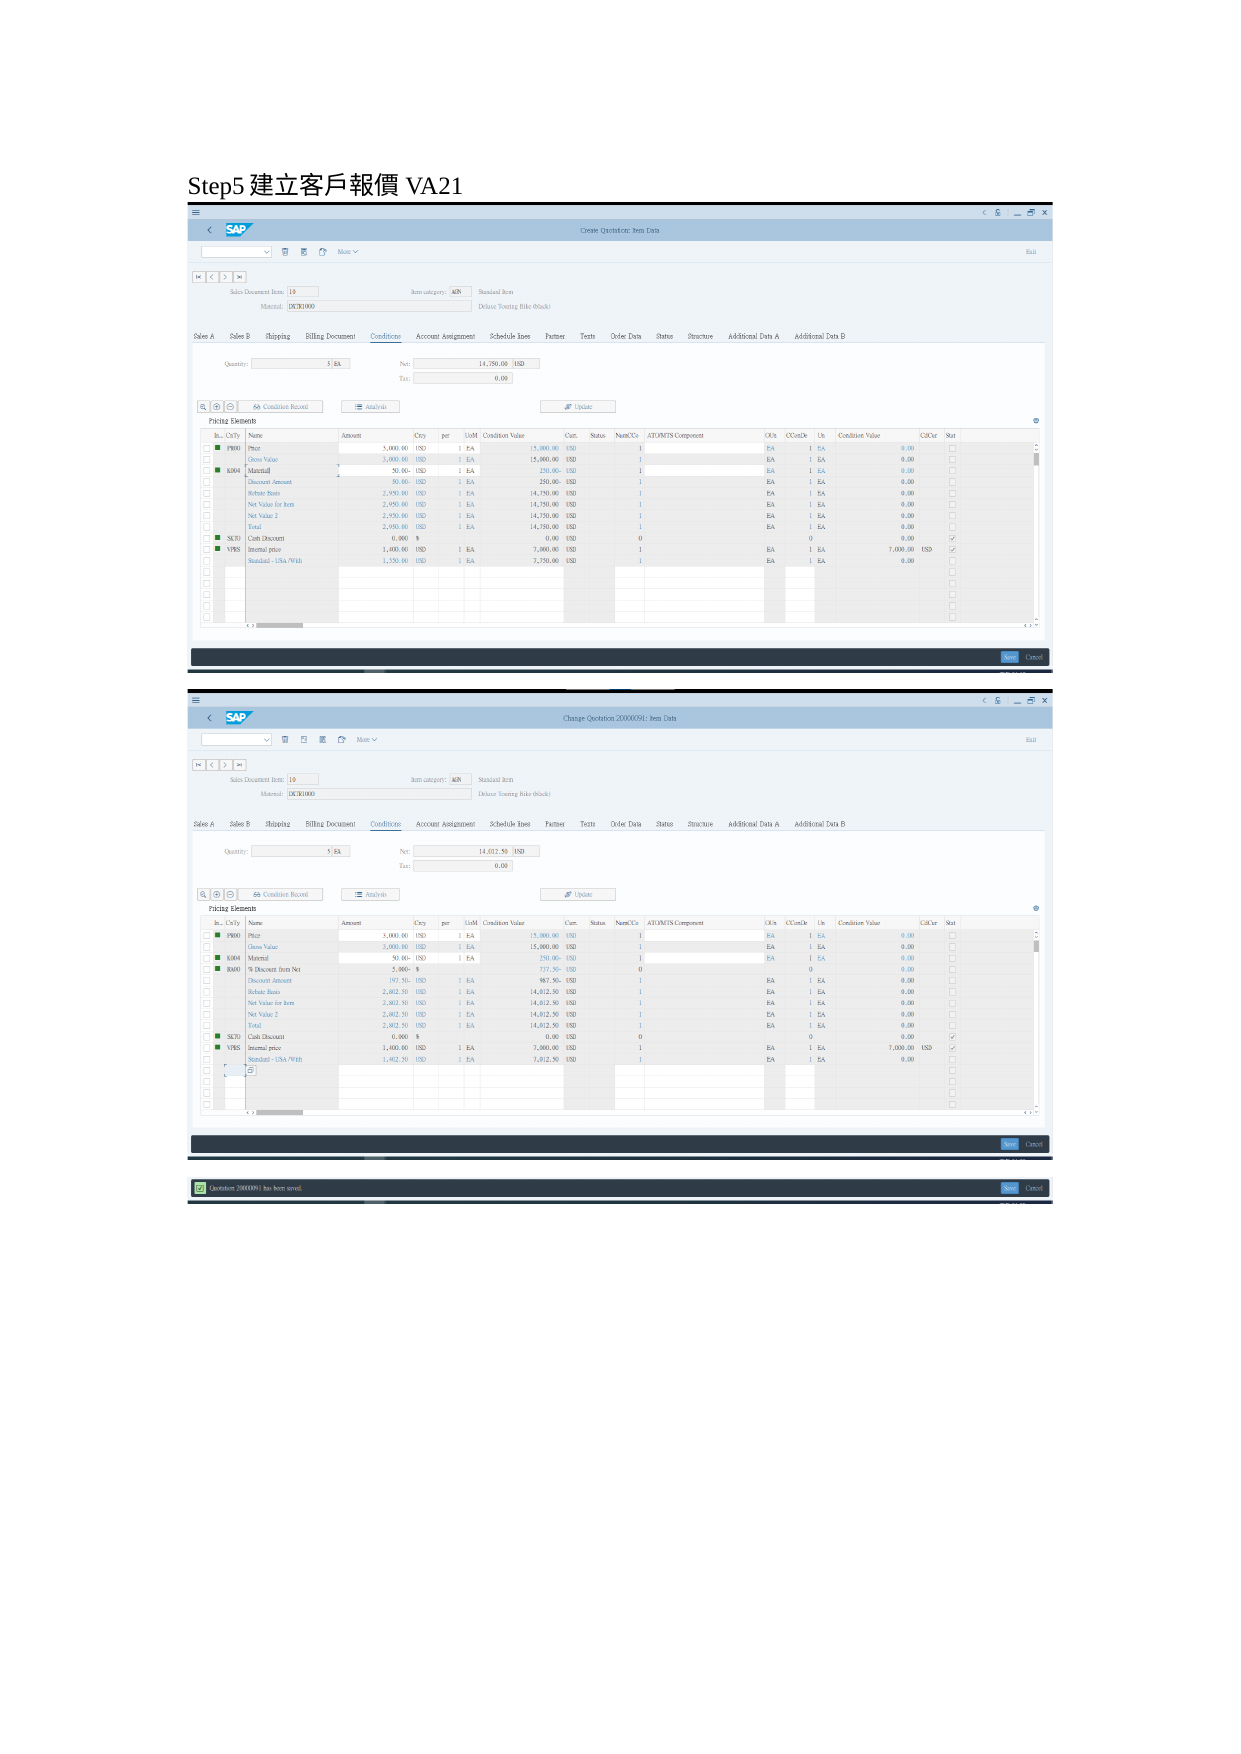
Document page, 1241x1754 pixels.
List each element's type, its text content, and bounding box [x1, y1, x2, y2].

text Step5建立客戶報價 VA21 [187, 164, 1053, 202]
picture [187, 202, 1053, 673]
picture [187, 689, 1053, 1160]
picture [187, 1177, 1053, 1204]
